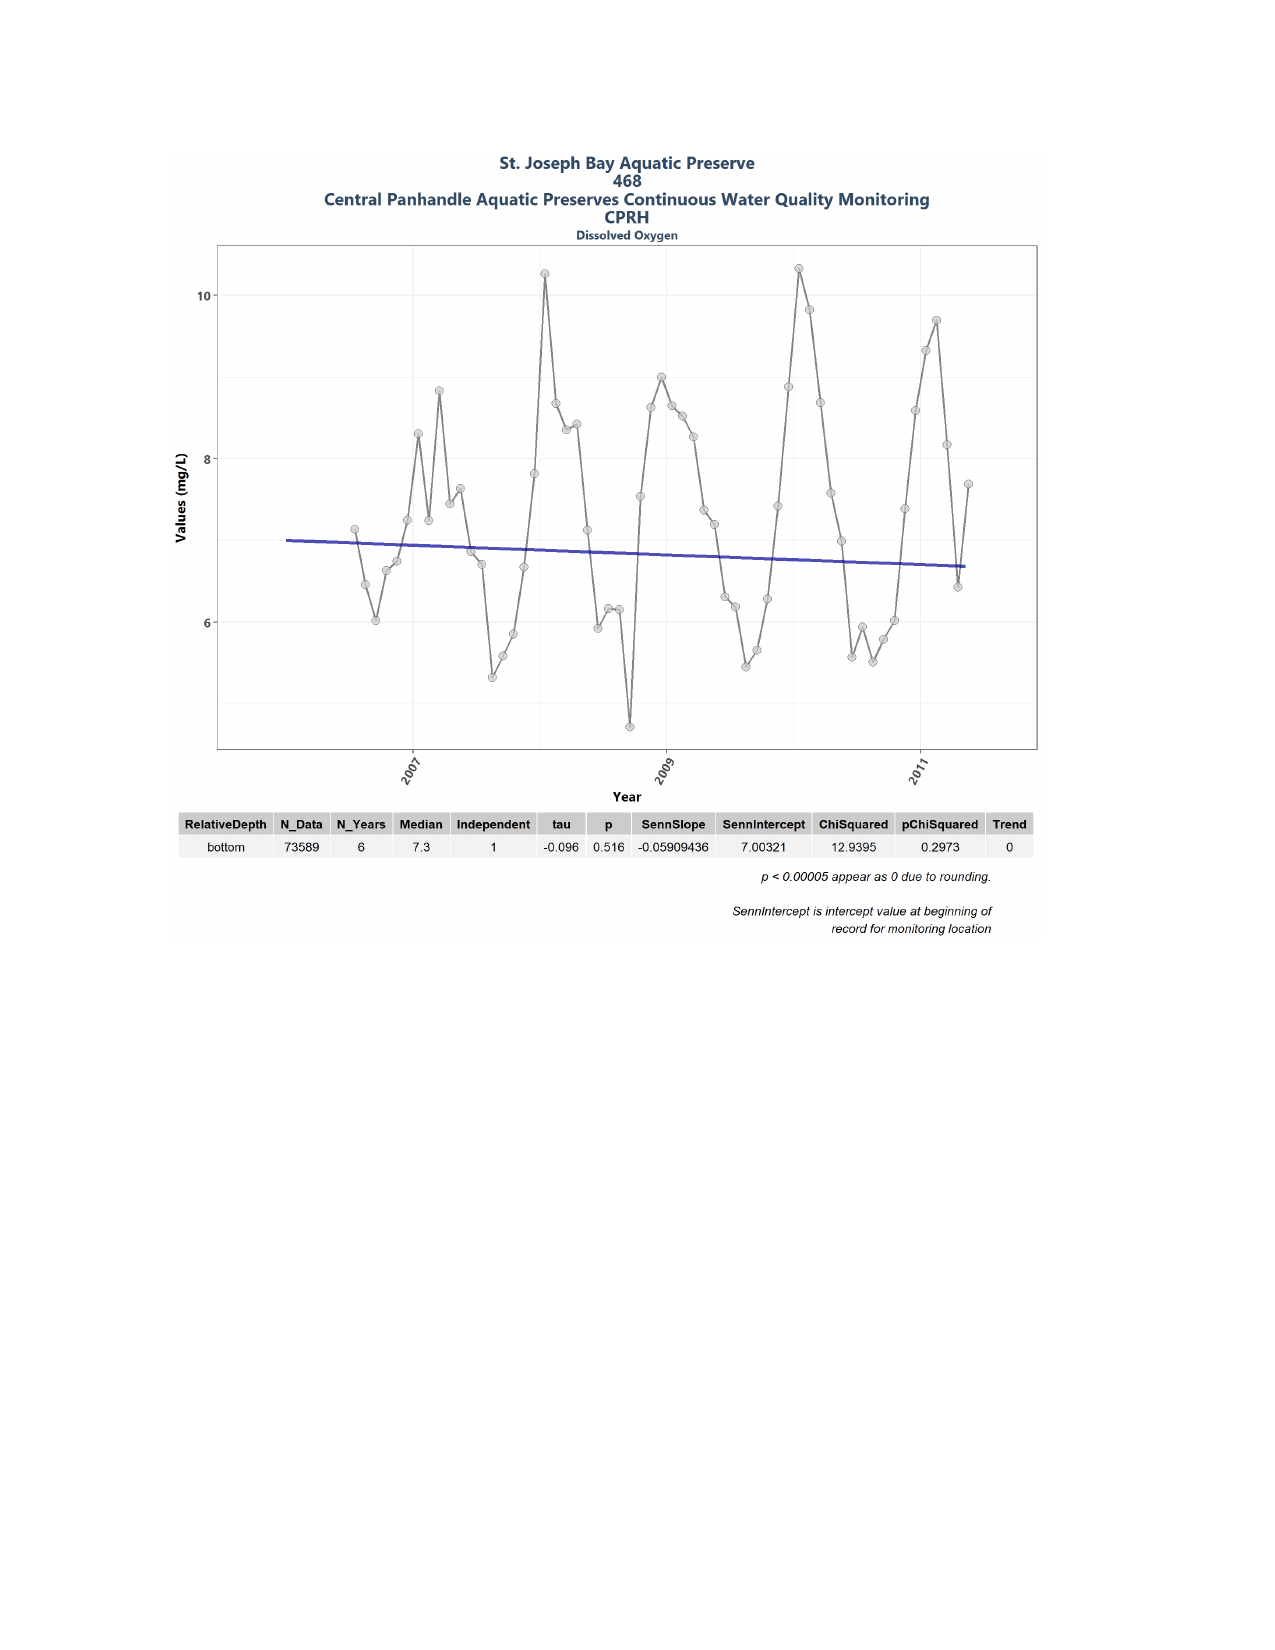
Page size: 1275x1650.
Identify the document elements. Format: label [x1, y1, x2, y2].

picture [168, 150, 1044, 938]
